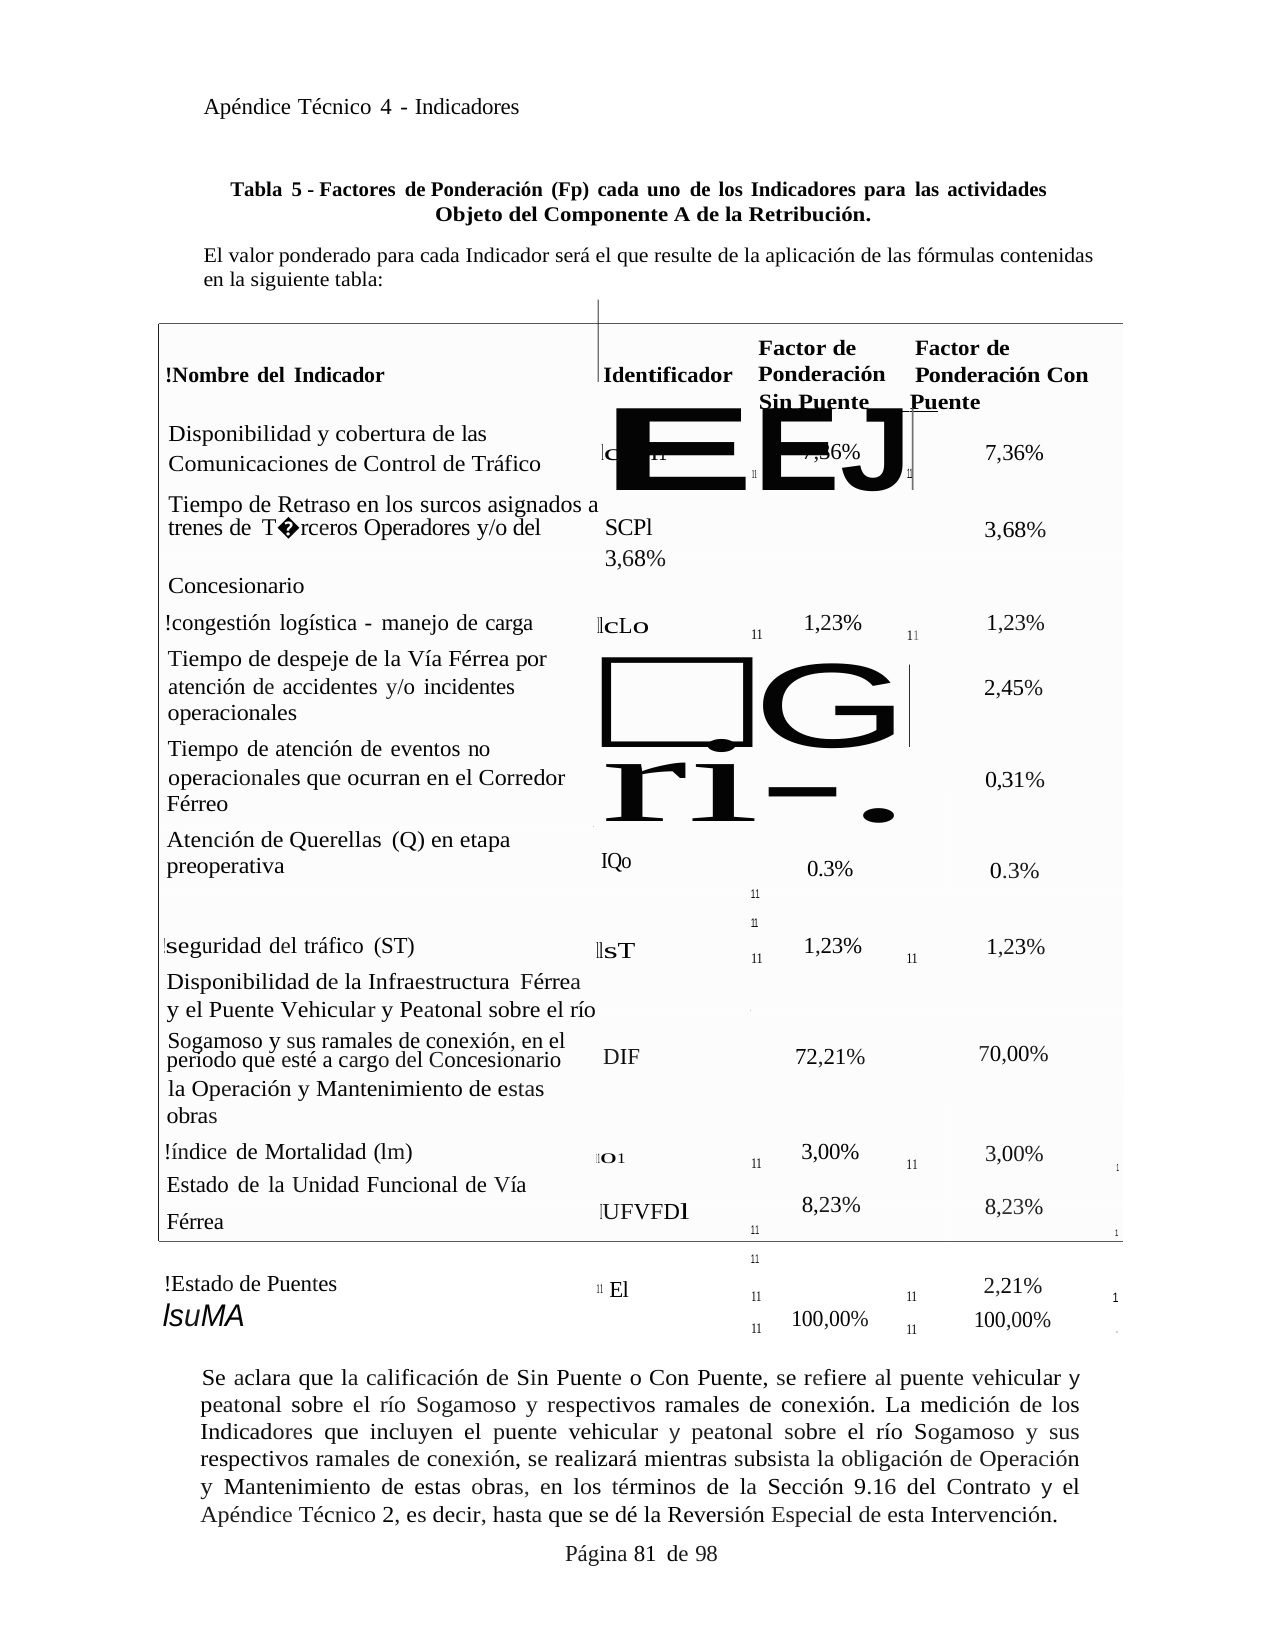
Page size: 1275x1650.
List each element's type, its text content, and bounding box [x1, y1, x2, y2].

text El valor ponderado para cada Indicador será el que resulte de la aplicación de las fórmulas contenidas en la siguiente tabla: [203, 243, 1094, 291]
text Tiempo de atención de eventos no [167, 735, 1194, 762]
text atención de accidentes y/o incidentes 2,45% [168, 672, 1194, 700]
text lsuMA 11 100,00% 11 100,00% [163, 1297, 1194, 1335]
text 11 11 [751, 887, 913, 930]
text Disponibilidad de la Infraestructura Férrea [166, 969, 1194, 995]
subtitle 8,23% [984, 1193, 1194, 1219]
text 3,68% [866, 516, 1164, 543]
text operacionales [167, 700, 1194, 726]
text la Operación y Mantenimiento de estas obras [166, 1075, 585, 1128]
subtitle trenes de T�rceros Operadores y/o del SCPl 3,68% [168, 509, 862, 573]
text Ponderación Ponderación Con Sin Puente Puente [758, 360, 1091, 414]
text Sogamoso y sus ramales de conexión, en el DIF 72,21% periodo que esté a cargo del Concesionario [166, 1025, 869, 1072]
text y el Puente Vehicular y Peatonal sobre el río [166, 995, 1194, 1022]
text !seguridad del tráfico (ST) llsT 11 1,23% 11 1,23% [163, 932, 1194, 966]
subtitle !Nombre del Indicador [165, 362, 399, 387]
subtitle Factor de Factor de [758, 335, 1194, 360]
text IIdentificador [597, 291, 737, 405]
subtitle !Estado de Puentes 11 El 11 11 2,21% 1 [163, 1270, 1194, 1297]
text !índice de Mortalidad (lm) 1101 11 3,00% 11 3,00% [163, 1138, 1194, 1173]
text 11 11 [751, 1223, 913, 1266]
text Concesionario [168, 573, 862, 599]
text 0.3% [807, 855, 913, 882]
subtitle Se aclara que la calificación de Sin Puente o Con Puente, se refiere al puente vehicular y peatonal sobre el río Sogamoso y respectivos ramales de conexión. La medición de los Indicadores que incluyen el puente vehicular y peatonal sobre el río Sogamoso y sus respectivos ramales de conexión, se realizará mientras subsista la obligación de Operación y Mantenimiento de estas obras, en los términos de la Sección 9.16 del Contrato y el Apéndice Técnico 2, es decir, hasta que se dé la Reversión Especial de esta Intervención. [200, 1364, 1080, 1527]
text Tiempo de despeje de la Vía Férrea por [167, 645, 1194, 671]
text Férrea IUFVFDl [166, 1197, 690, 1226]
text !congestión logística - manejo de carga llcLo 11 1,23% 11 1,23% [164, 609, 1194, 643]
text EEJI [601, 414, 1194, 509]
text Atención de Querellas (Q) en etapa preoperativa IQo [166, 830, 632, 879]
subtitle Tabla 5 - Factores de Ponderación (Fp) cada uno de los Indicadores para las actividades Objeto del Componente A de la Retribución. [230, 177, 1094, 226]
text 8,23% [802, 1191, 913, 1218]
text 0.3% [989, 857, 1194, 883]
text Estado de la Unidad Funcional de Vía [166, 1175, 690, 1197]
text operacionales que ocurran en el Corredor 0,31% Férreo [166, 765, 1046, 816]
